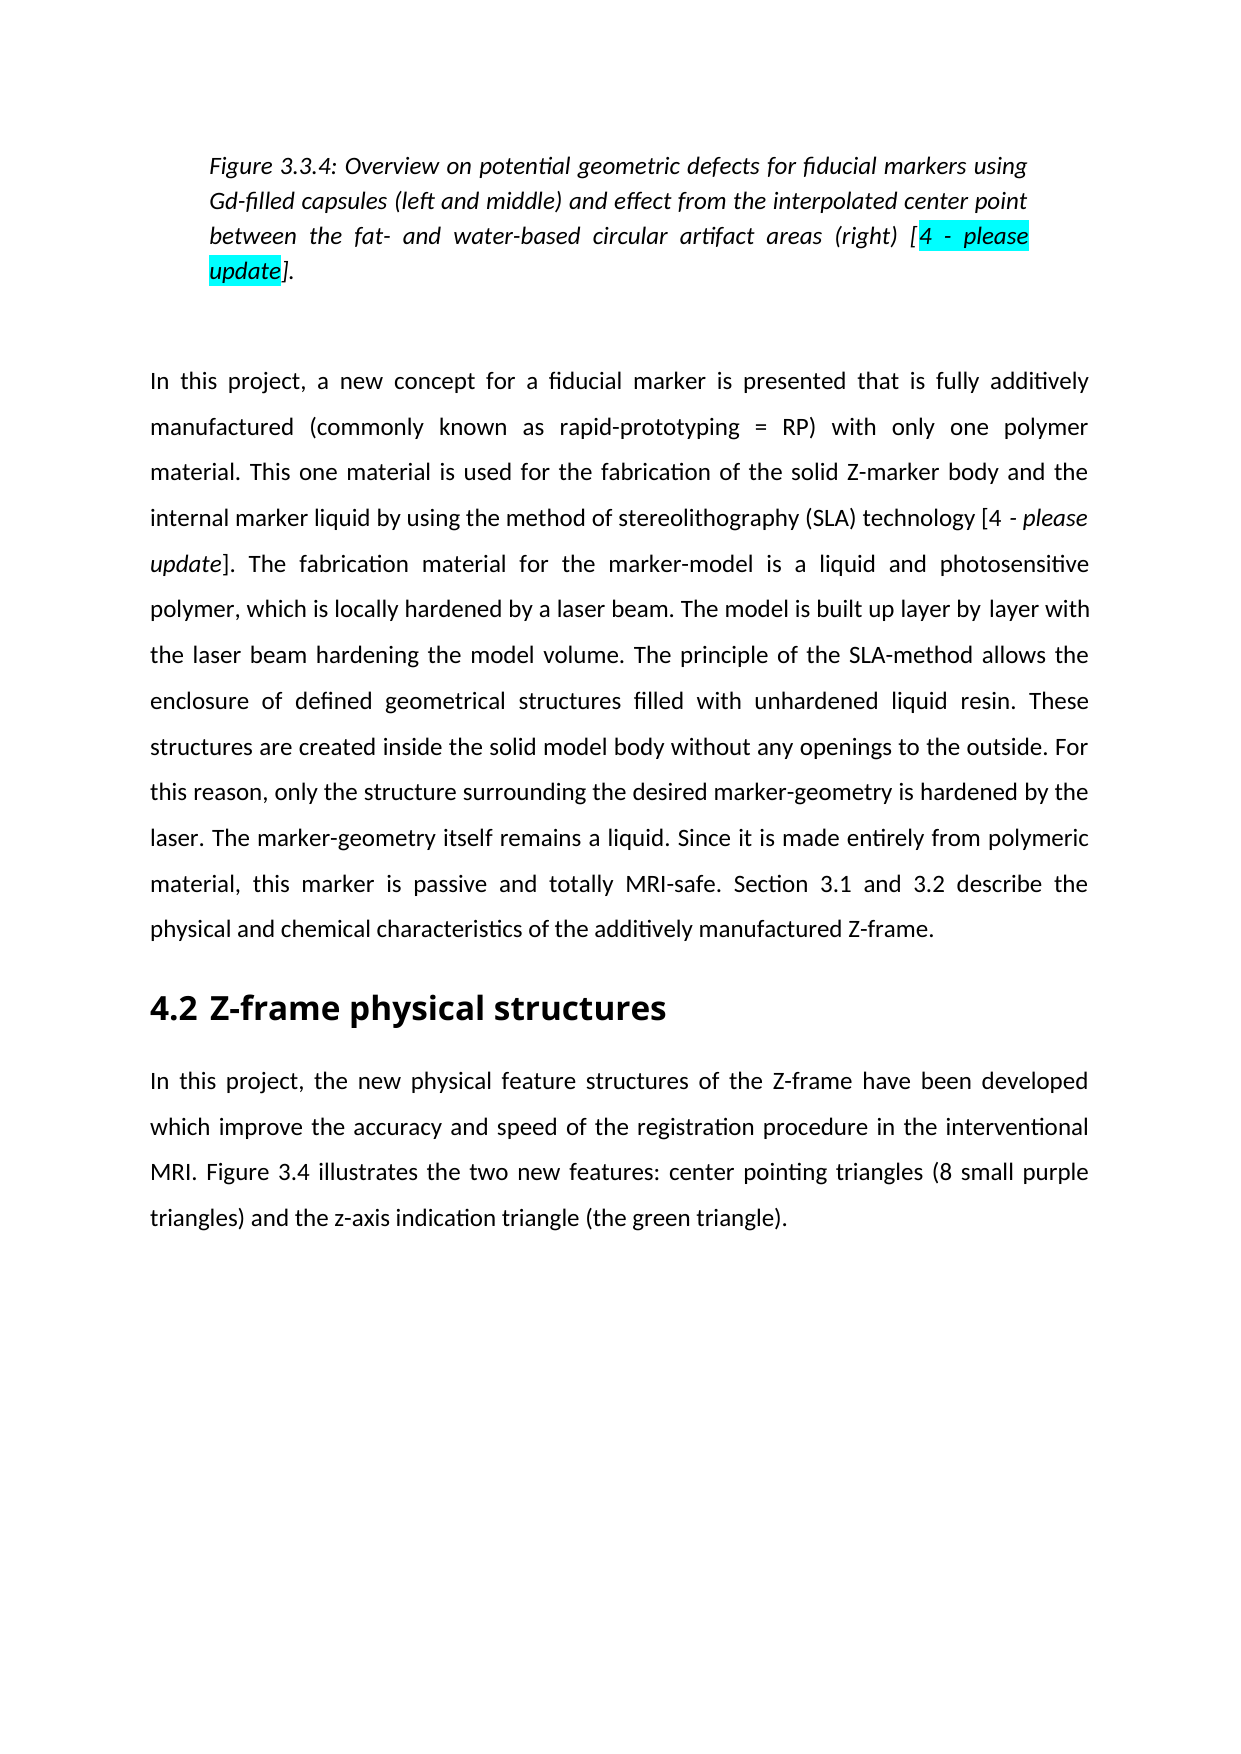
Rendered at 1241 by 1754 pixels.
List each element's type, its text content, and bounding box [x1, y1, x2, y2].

text In this project, the new physical feature structures of the Z-frame have been developed which improve the accuracy and speed of the registration procedure in the interventional MRI. Figure 3.4 illustrates the two new features: center pointing triangles (8 small purple triangles) and the z-axis indication triangle (the green triangle). [150, 1065, 1090, 1233]
text In this project, a new concept for a fiducial marker is presented that is fully additively manufactured (commonly known as rapid-prototyping = RP) with only one polymer material. This one material is used for the fabrication of the solid Z-marker body and the internal marker liquid by using the method of stereolithography (SLA) technology [4 - please update]. The fabrication material for the marker-model is a liquid and photosensitive polymer, which is locally hardened by a laser beam. The model is built up layer by layer with the laser beam hardening the model volume. The principle of the SLA-method allows the enclosure of defined geometrical structures filled with unhardened liquid resin. These structures are created inside the solid model body without any openings to the outside. For this reason, only the structure surrounding the desired marker-geometry is hardened by the laser. The marker-geometry itself remains a liquid. Since it is made entirely from polymeric material, this marker is passive and totally MRI-safe. Section 3.1 and 3.2 describe the physical and chemical characteristics of the additively manufactured Z-frame. [150, 365, 1090, 944]
subtitle Z-frame physical structures [150, 984, 1090, 1030]
